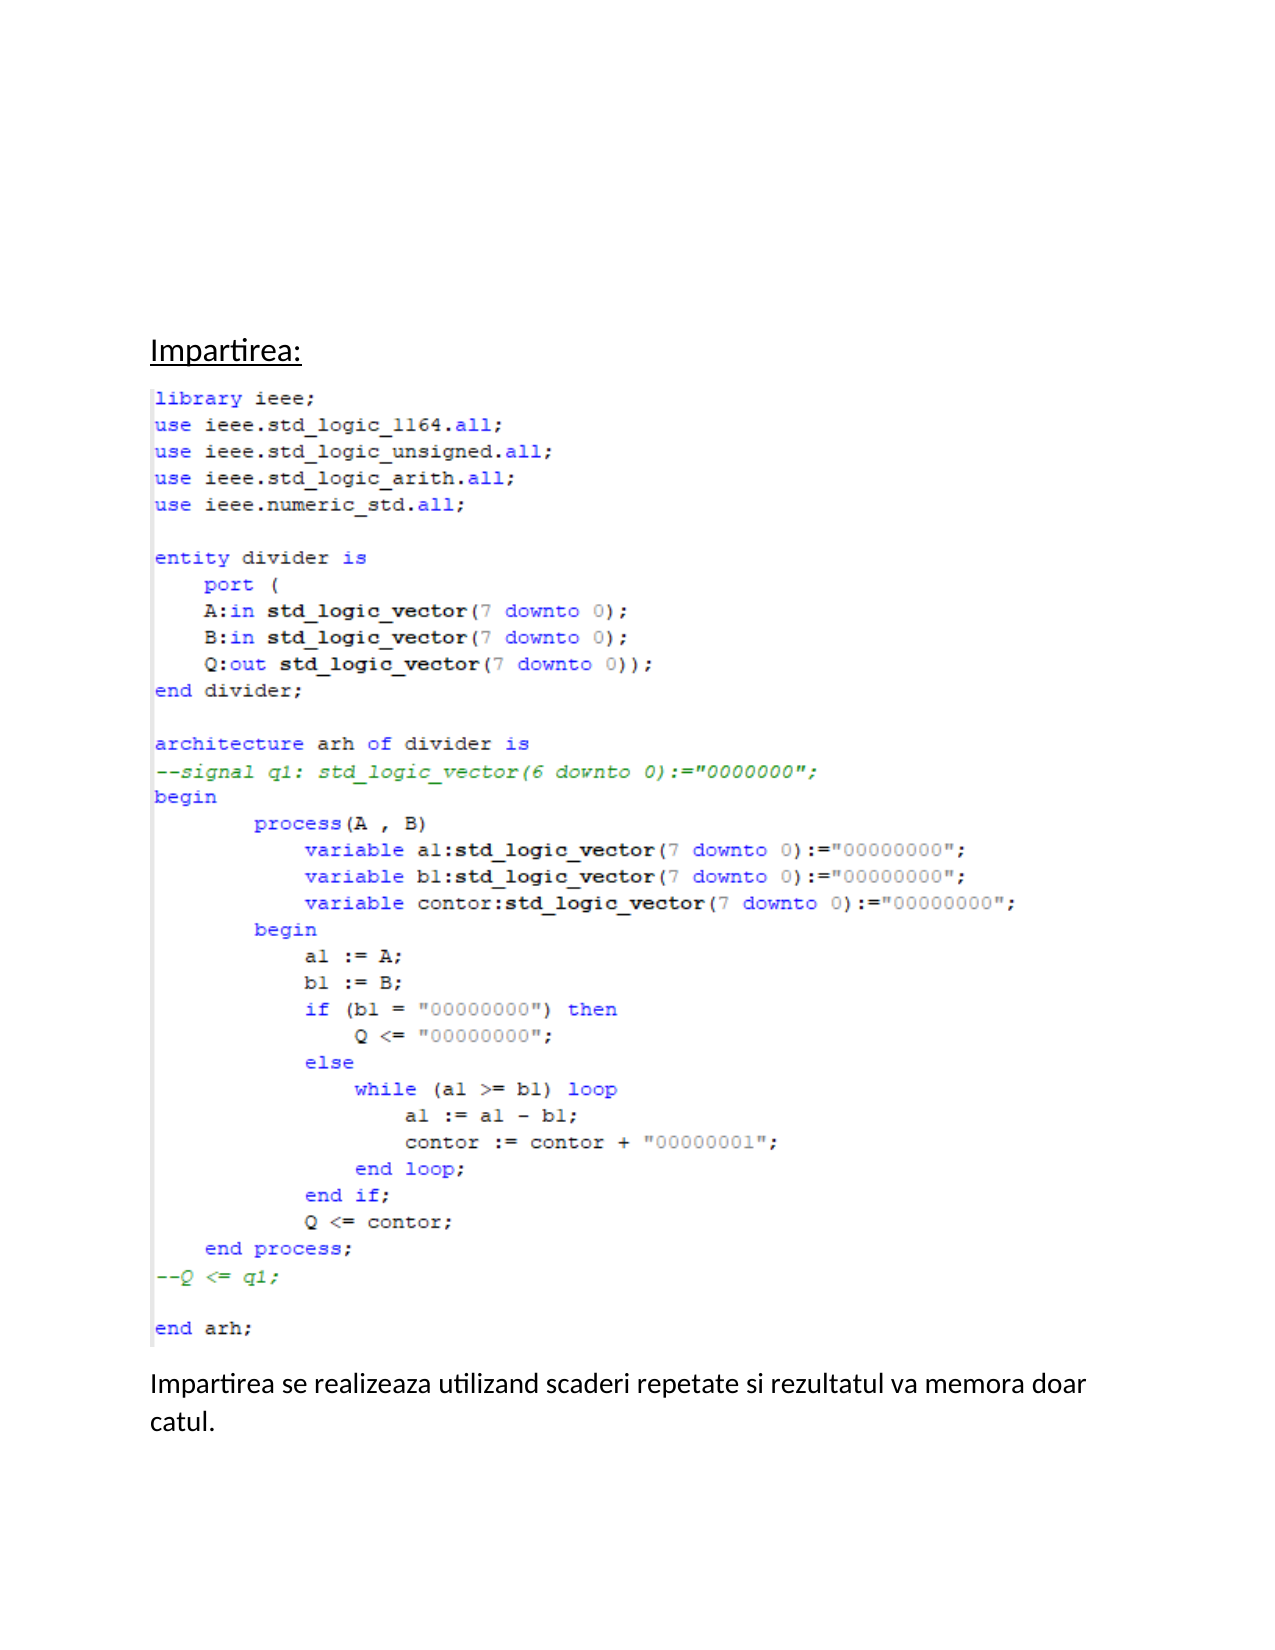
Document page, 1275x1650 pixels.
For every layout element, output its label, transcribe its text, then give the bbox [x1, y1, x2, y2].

text Impartirea se realizeaza utilizand scaderi repetate si rezultatul va memora doar catul. [150, 1365, 1125, 1438]
picture [150, 389, 1029, 1347]
text Impartirea: [150, 329, 1125, 370]
